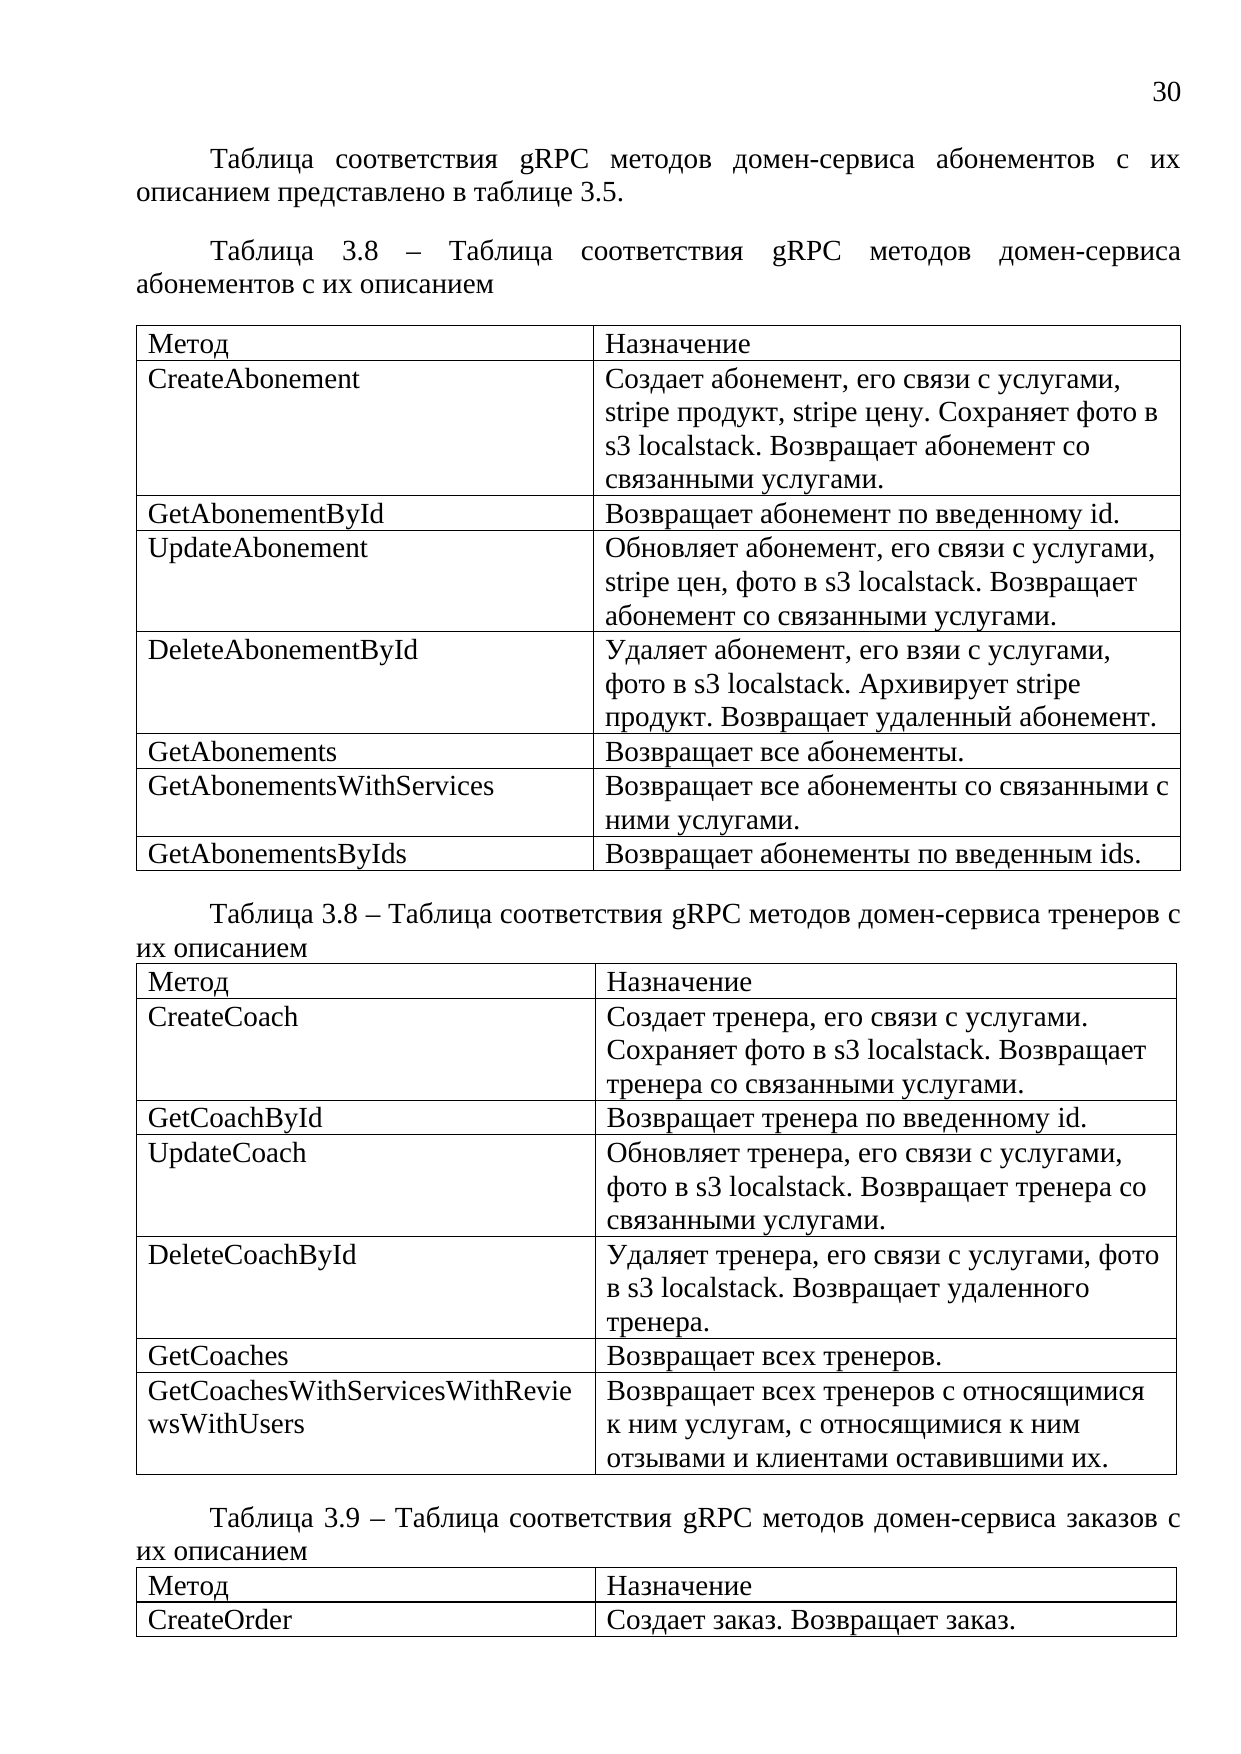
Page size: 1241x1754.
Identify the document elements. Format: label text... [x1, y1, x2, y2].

table_cell GetAbonementsWithServices [137, 769, 593, 836]
table_cell Возвращает всех тренеров с относящимися к ним услугам, с относящимися к ним отзывами и клиентами оставившими их. [596, 1373, 1176, 1474]
table_cell Создает абонемент, его связи с услугами, stripe продукт, stripe цену. Сохраняет фото в s3 localstack. Возвращает абонемент со связанными услугами. [594, 361, 1180, 495]
table_cell Обновляет абонемент, его связи с услугами, stripe цен, фото в s3 localstack. Возвращает абонемент со связанными услугами. [594, 531, 1180, 631]
text Таблица 3.8 – Таблица соответствия gRPC методов домен-сервиса тренеров с их описанием [136, 896, 1181, 963]
table_header Метод [137, 964, 595, 998]
text Таблица 3.9 – Таблица соответствия gRPC методов домен-сервиса заказов с их описанием [136, 1500, 1181, 1567]
table_cell Возвращает все абонементы. [594, 734, 1180, 767]
table_cell CreateOrder [137, 1603, 595, 1636]
table_cell GetAbonementsByIds [137, 837, 593, 870]
table_cell CreateCoach [137, 999, 595, 1099]
text Таблица соответствия gRPC методов домен-сервиса абонементов с их описанием представлено в таблице 3.5. [136, 141, 1181, 208]
table_cell Возвращает абонементы по введенным ids. [594, 837, 1180, 870]
table_cell Возвращает всех тренеров. [596, 1339, 1176, 1372]
table_header Метод [137, 326, 593, 360]
table_cell GetAbonementById [137, 496, 593, 529]
table_cell Создает заказ. Возвращает заказ. [596, 1603, 1176, 1636]
text Таблица 3.8 – Таблица соответствия gRPC методов домен-сервиса абонементов с их описанием [136, 233, 1181, 300]
table_cell GetAbonements [137, 734, 593, 767]
table_header Назначение [594, 326, 1180, 360]
table_cell Возвращает все абонементы со связанными с ними услугами. [594, 769, 1180, 836]
table_cell CreateAbonement [137, 361, 593, 495]
table_cell Создает тренера, его связи с услугами. Сохраняет фото в s3 localstack. Возвращает тренера со связанными услугами. [596, 999, 1176, 1099]
table_cell Обновляет тренера, его связи с услугами, фото в s3 localstack. Возвращает тренера со связанными услугами. [596, 1135, 1176, 1236]
table_header Назначение [596, 1568, 1176, 1601]
table_header Метод [137, 1568, 595, 1601]
table_cell DeleteCoachById [137, 1237, 595, 1337]
table_cell GetCoachesWithServicesWithReviewsWithUsers [137, 1373, 595, 1474]
table_cell Удаляет тренера, его связи с услугами, фото в s3 localstack. Возвращает удаленного тренера. [596, 1237, 1176, 1337]
table_cell Возвращает абонемент по введенному id. [594, 496, 1180, 529]
table_cell UpdateAbonement [137, 531, 593, 631]
table_cell Удаляет абонемент, его взяи с услугами, фото в s3 localstack. Архивирует stripe продукт. Возвращает удаленный абонемент. [594, 632, 1180, 733]
table_cell GetCoaches [137, 1339, 595, 1372]
table_cell DeleteAbonementById [137, 632, 593, 733]
table_cell GetCoachById [137, 1101, 595, 1134]
table_header Назначение [596, 964, 1176, 998]
table_cell UpdateCoach [137, 1135, 595, 1236]
table_cell Возвращает тренера по введенному id. [596, 1101, 1176, 1134]
